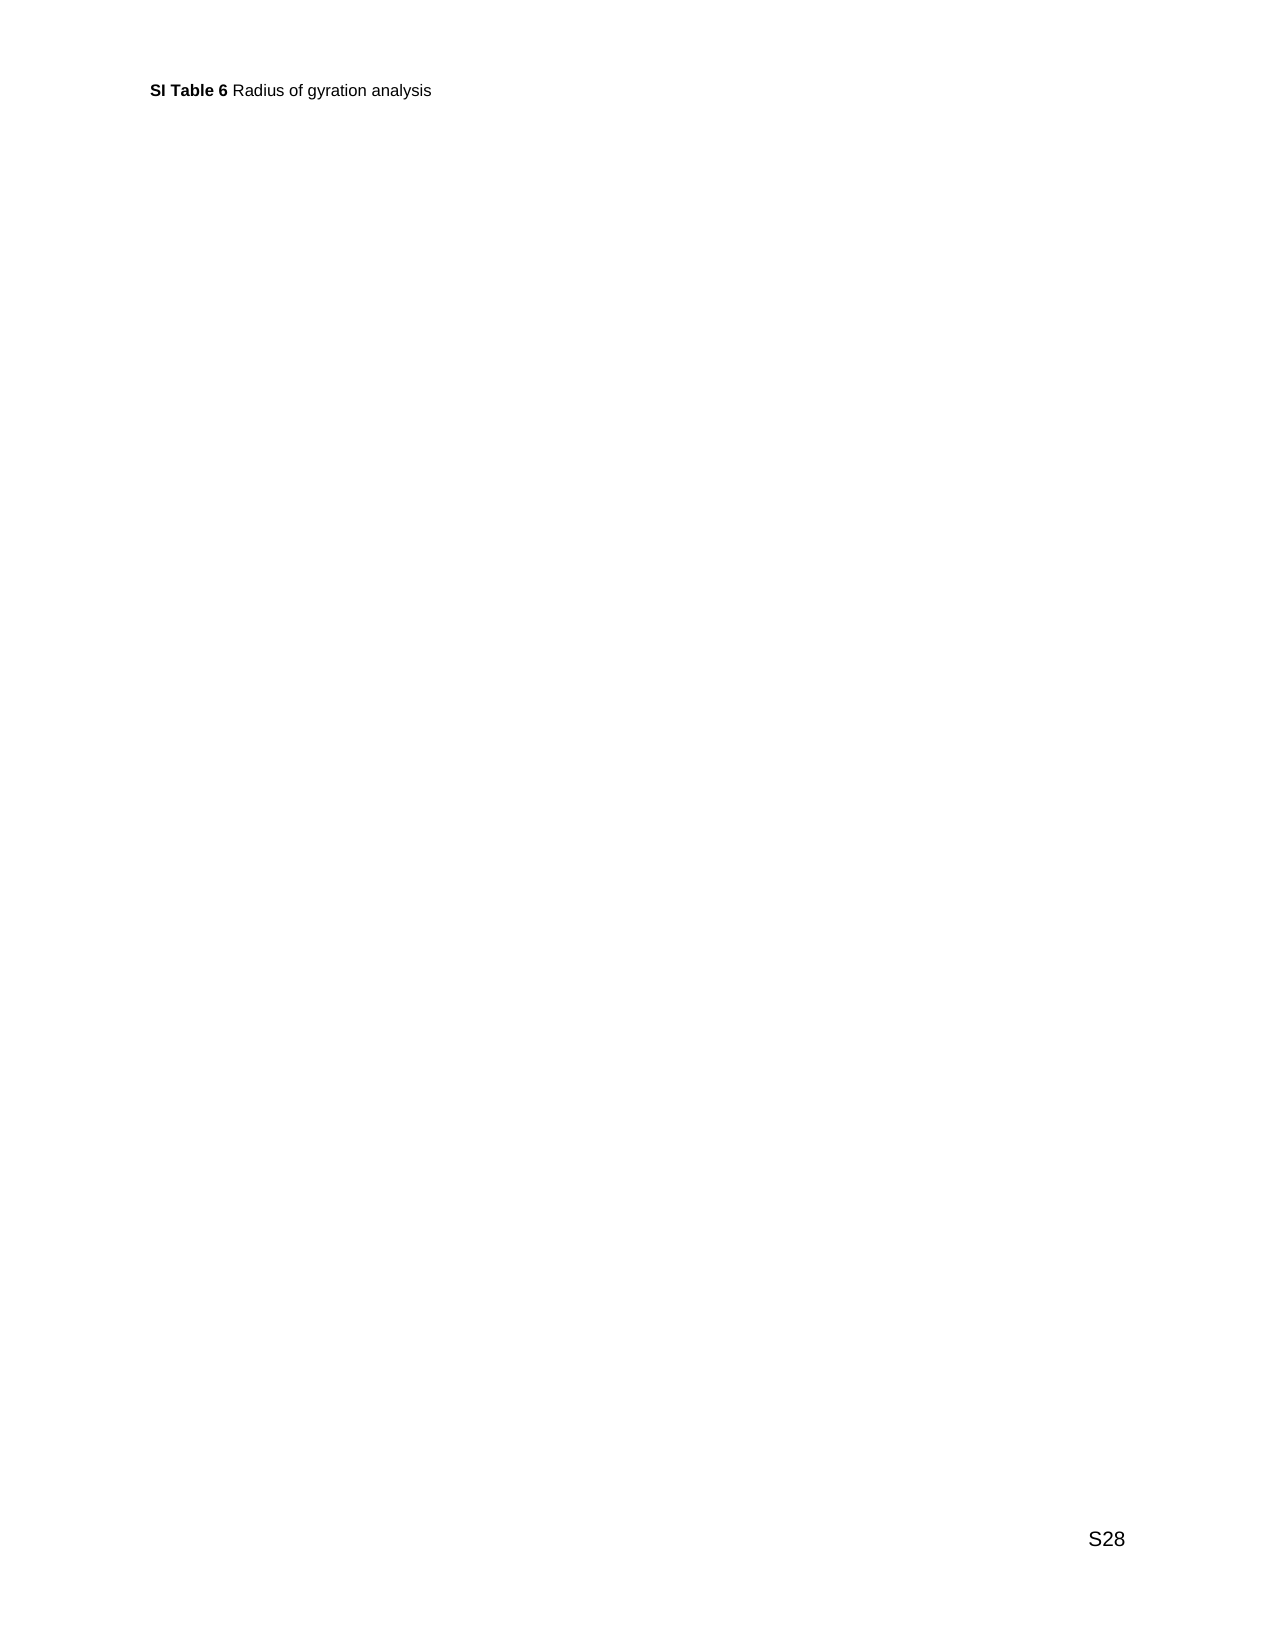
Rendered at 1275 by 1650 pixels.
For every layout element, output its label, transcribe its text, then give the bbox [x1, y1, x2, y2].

text SI Table 6 Radius of gyration analysis [150, 81, 1125, 100]
